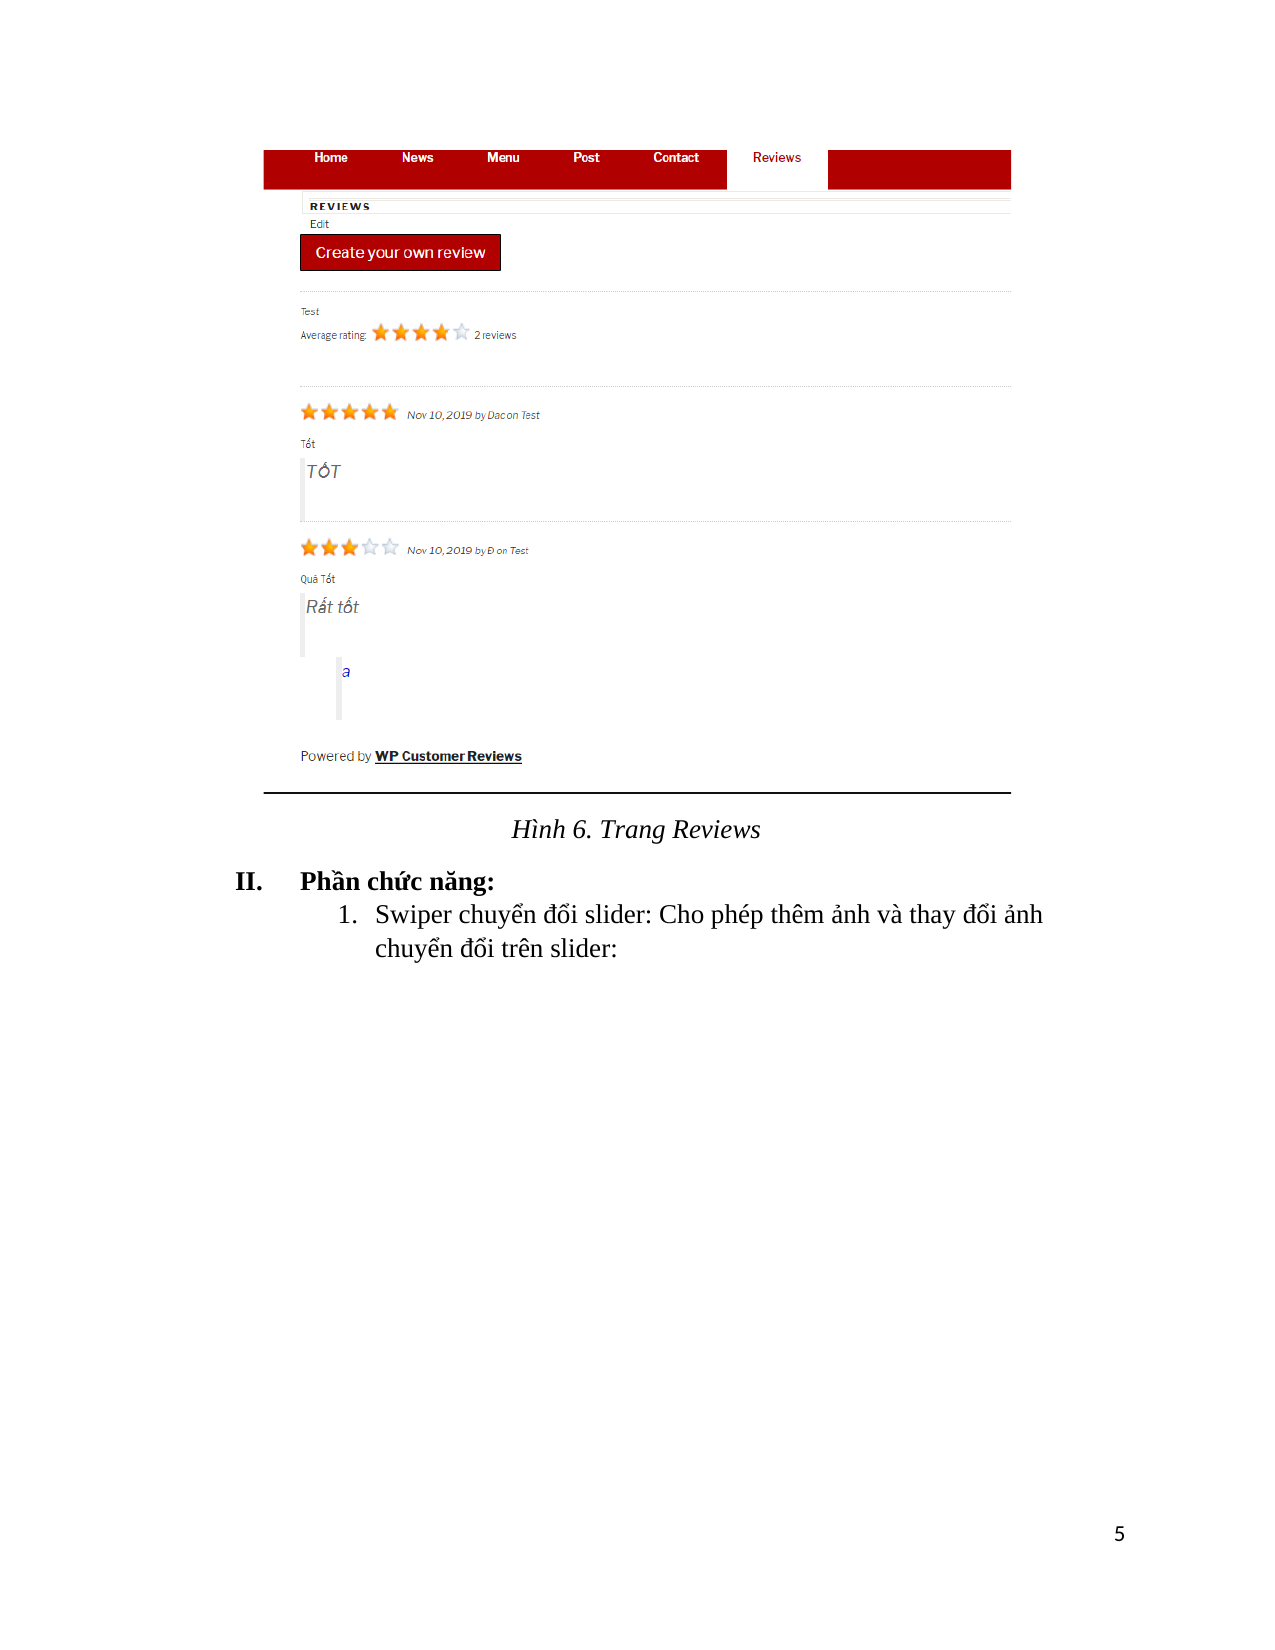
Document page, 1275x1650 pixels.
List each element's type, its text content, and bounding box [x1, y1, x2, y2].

list Swiper chuyển đổi slider: Cho phép thêm ảnh và thay đổi ảnh chuyển đổi trên slider: [337, 898, 1125, 963]
list Phần chức năng: [262, 865, 1125, 896]
picture [263, 150, 1012, 794]
text Hình 6. Trang Reviews [150, 813, 1125, 844]
